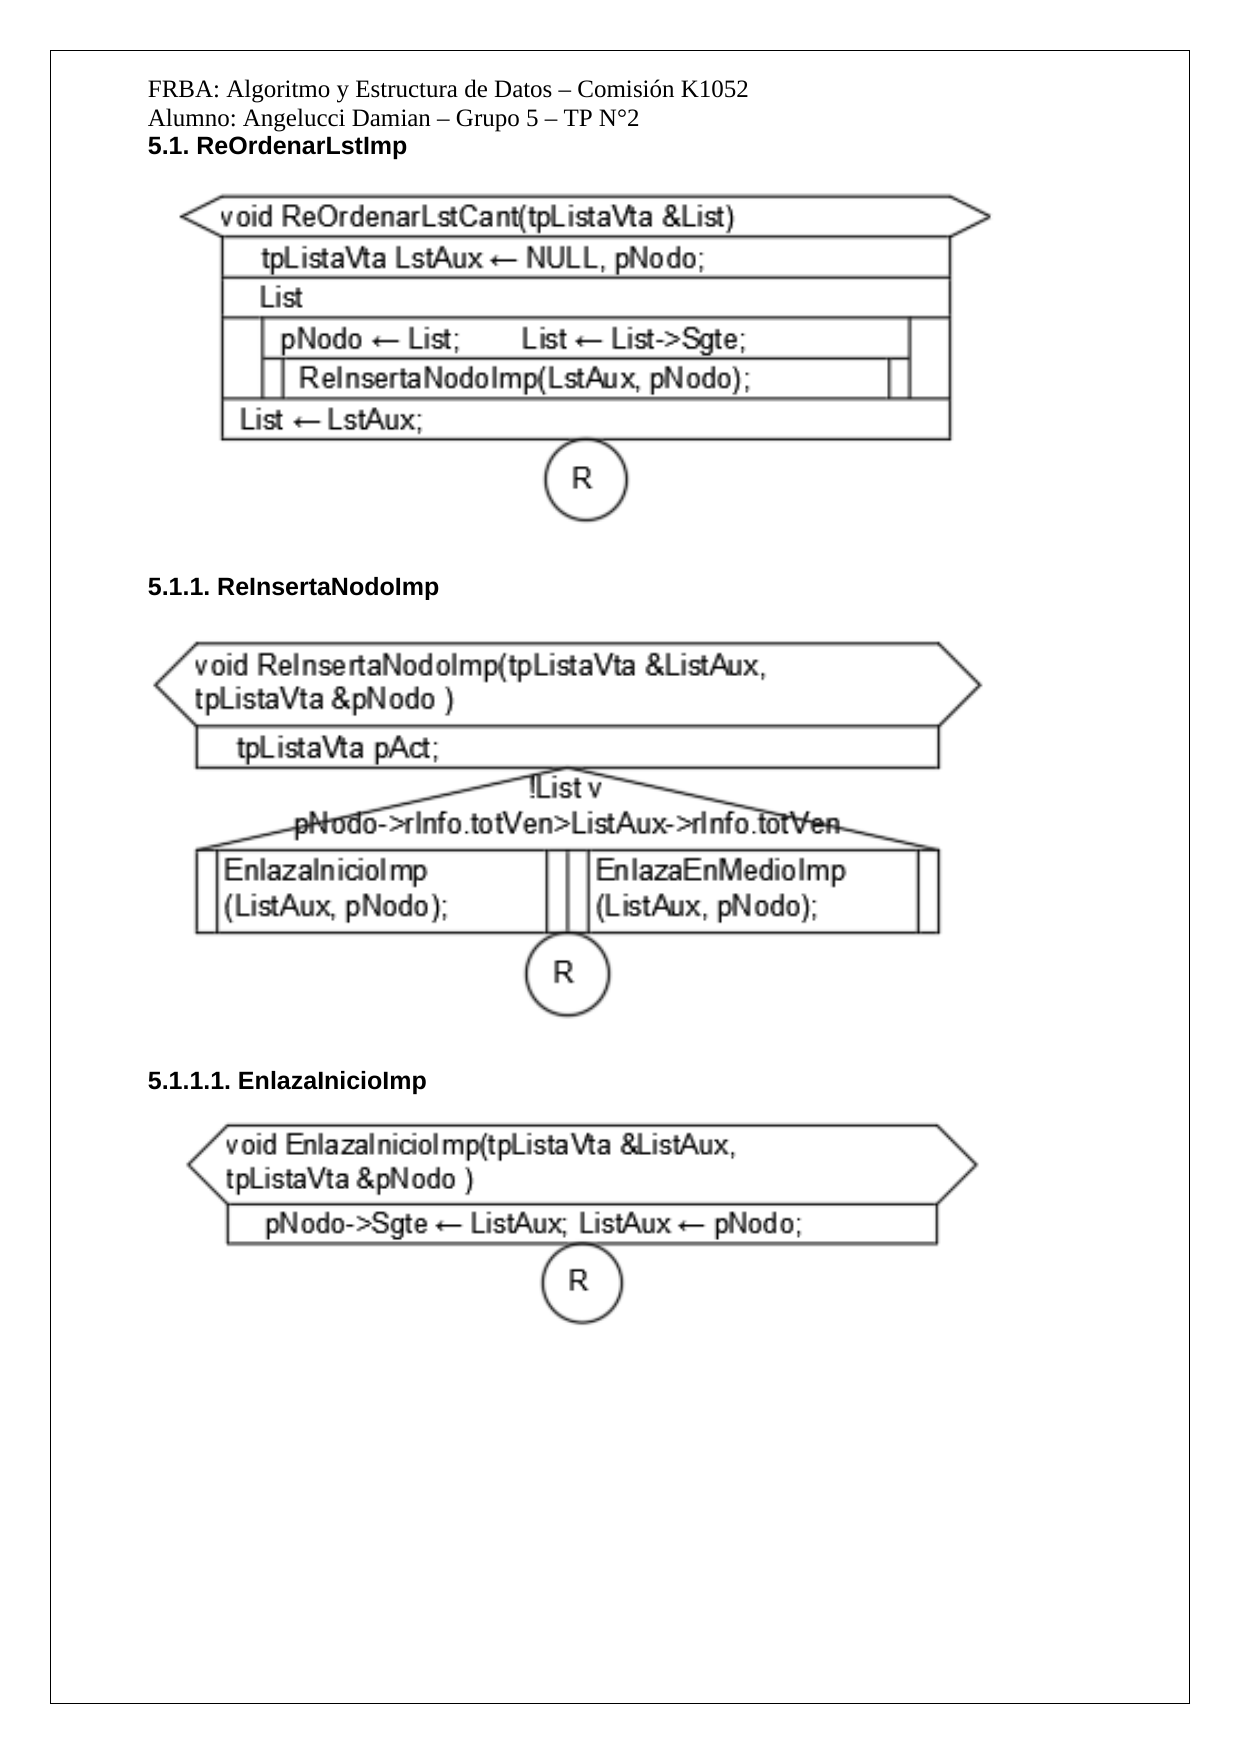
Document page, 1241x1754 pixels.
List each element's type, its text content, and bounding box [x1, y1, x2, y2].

picture [147, 600, 1022, 1038]
text 5.1.1.1. EnlazaInicioImp [148, 1066, 1181, 1095]
text 5.1.1. ReInsertaNodoImp [148, 572, 1181, 601]
picture [147, 1095, 1011, 1337]
text 5.1. ReOrdenarLstImp [148, 131, 1181, 160]
picture [147, 160, 1022, 544]
